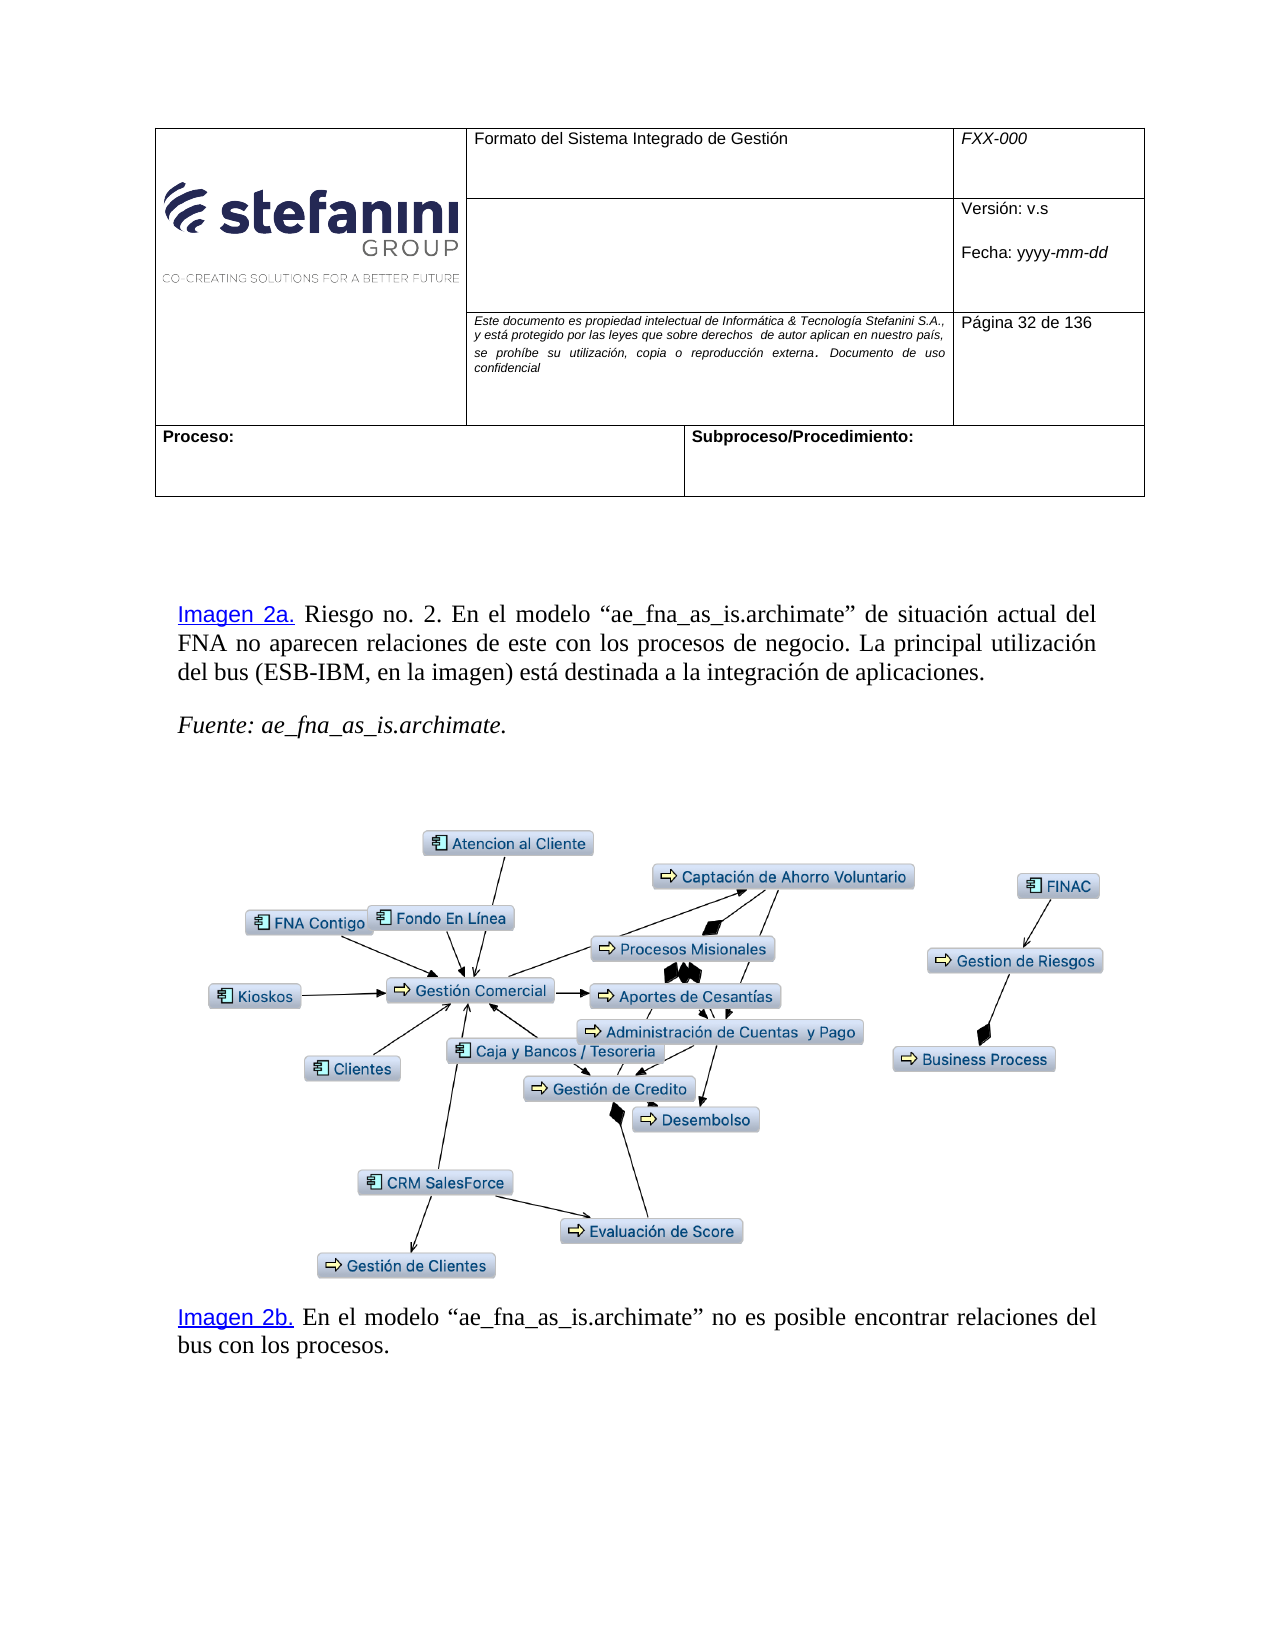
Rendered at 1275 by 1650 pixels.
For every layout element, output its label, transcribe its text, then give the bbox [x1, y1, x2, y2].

picture [196, 818, 1115, 1290]
text Imagen 2a. Riesgo no. 2. En el modelo “ae_fna_as_is.archimate” de situación actual del FNA no aparecen relaciones de este con los procesos de negocio. La principal utilización del bus (ESB-IBM, en la imagen) está destinada a la integración de aplicaciones. [177, 599, 1098, 686]
text Fuente: ae_fna_as_is.archimate. [177, 711, 1098, 739]
picture [162, 182, 460, 286]
text Imagen 2b. En el modelo “ae_fna_as_is.archimate” no es posible encontrar relaciones del bus con los procesos. [177, 1302, 1098, 1359]
